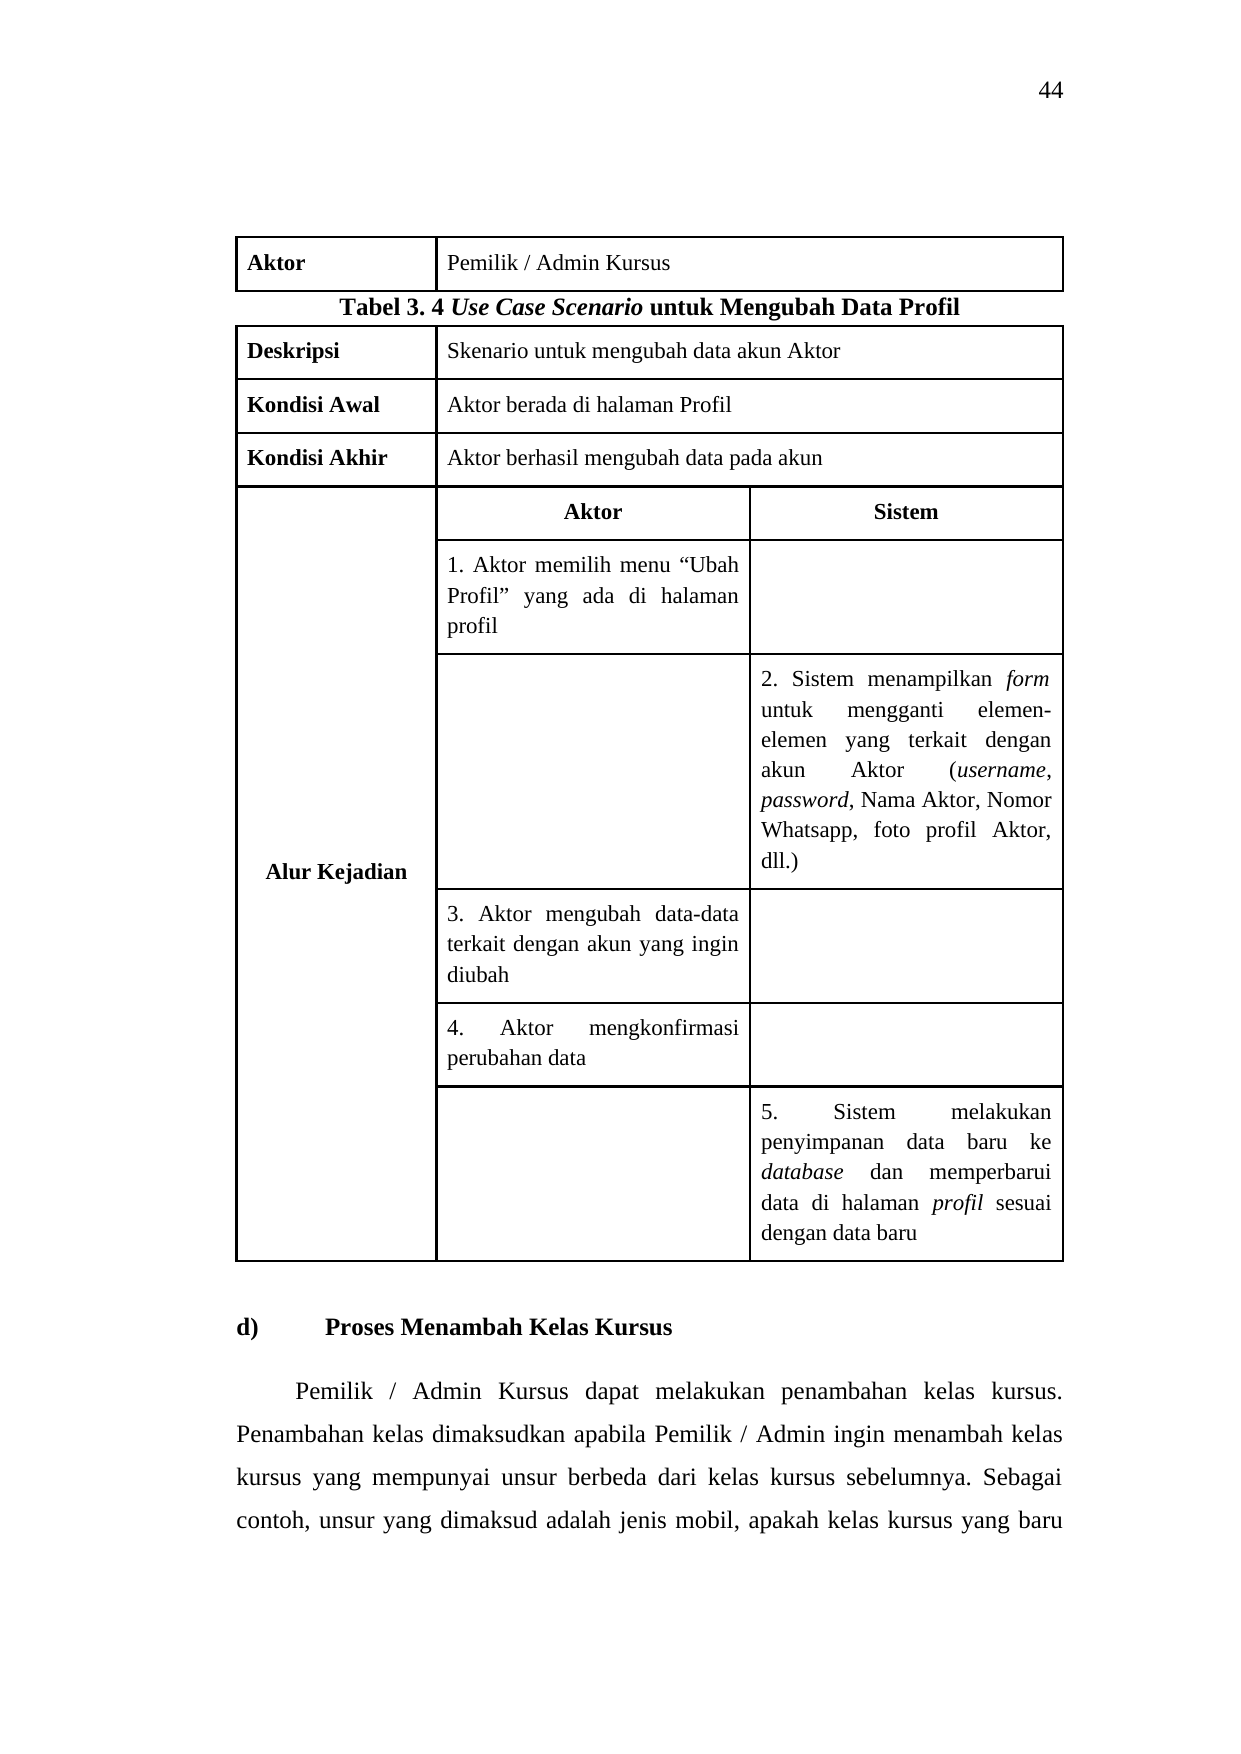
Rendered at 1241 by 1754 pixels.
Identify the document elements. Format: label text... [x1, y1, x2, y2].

table_cell Kondisi Akhir [238, 434, 435, 485]
table_cell Aktor berhasil mengubah data pada akun [438, 434, 1062, 485]
table_header Deskripsi [238, 327, 435, 378]
subtitle Proses Menambah Kelas Kursus [236, 1312, 1063, 1341]
table_cell Aktor berada di halaman Profil [438, 380, 1062, 432]
table_cell 3. Aktor mengubah data-data terkait dengan akun yang ingin diubah [438, 890, 749, 1002]
table_cell [751, 541, 1062, 653]
table_cell [438, 655, 749, 888]
table_cell Kondisi Awal [238, 380, 435, 432]
table_header Skenario untuk mengubah data akun Aktor [438, 327, 1062, 378]
table_cell [438, 1088, 749, 1260]
table_cell 5. Sistem melakukan penyimpanan data baru ke database dan memperbarui data di halaman profil sesuai dengan data baru [751, 1088, 1062, 1260]
table_cell 4. Aktor mengkonfirmasi perubahan data [438, 1004, 749, 1085]
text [236, 1376, 1063, 1534]
table_cell Pemilik / Admin Kursus [438, 238, 1062, 290]
table_cell Aktor [238, 238, 435, 290]
table_cell 2. Sistem menampilkan form untuk mengganti elemen-elemen yang terkait dengan akun Aktor (username, password, Nama Aktor, Nomor Whatsapp, foto profil Aktor, dll.) [751, 655, 1062, 888]
table_cell Alur Kejadian [238, 488, 435, 1260]
table_cell 1. Aktor memilih menu “Ubah Profil” yang ada di halaman profil [438, 541, 749, 653]
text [236, 292, 1063, 321]
table_cell Aktor [438, 488, 749, 539]
table_cell [751, 1004, 1062, 1085]
table_cell Sistem [751, 488, 1062, 539]
table_cell [751, 890, 1062, 1002]
